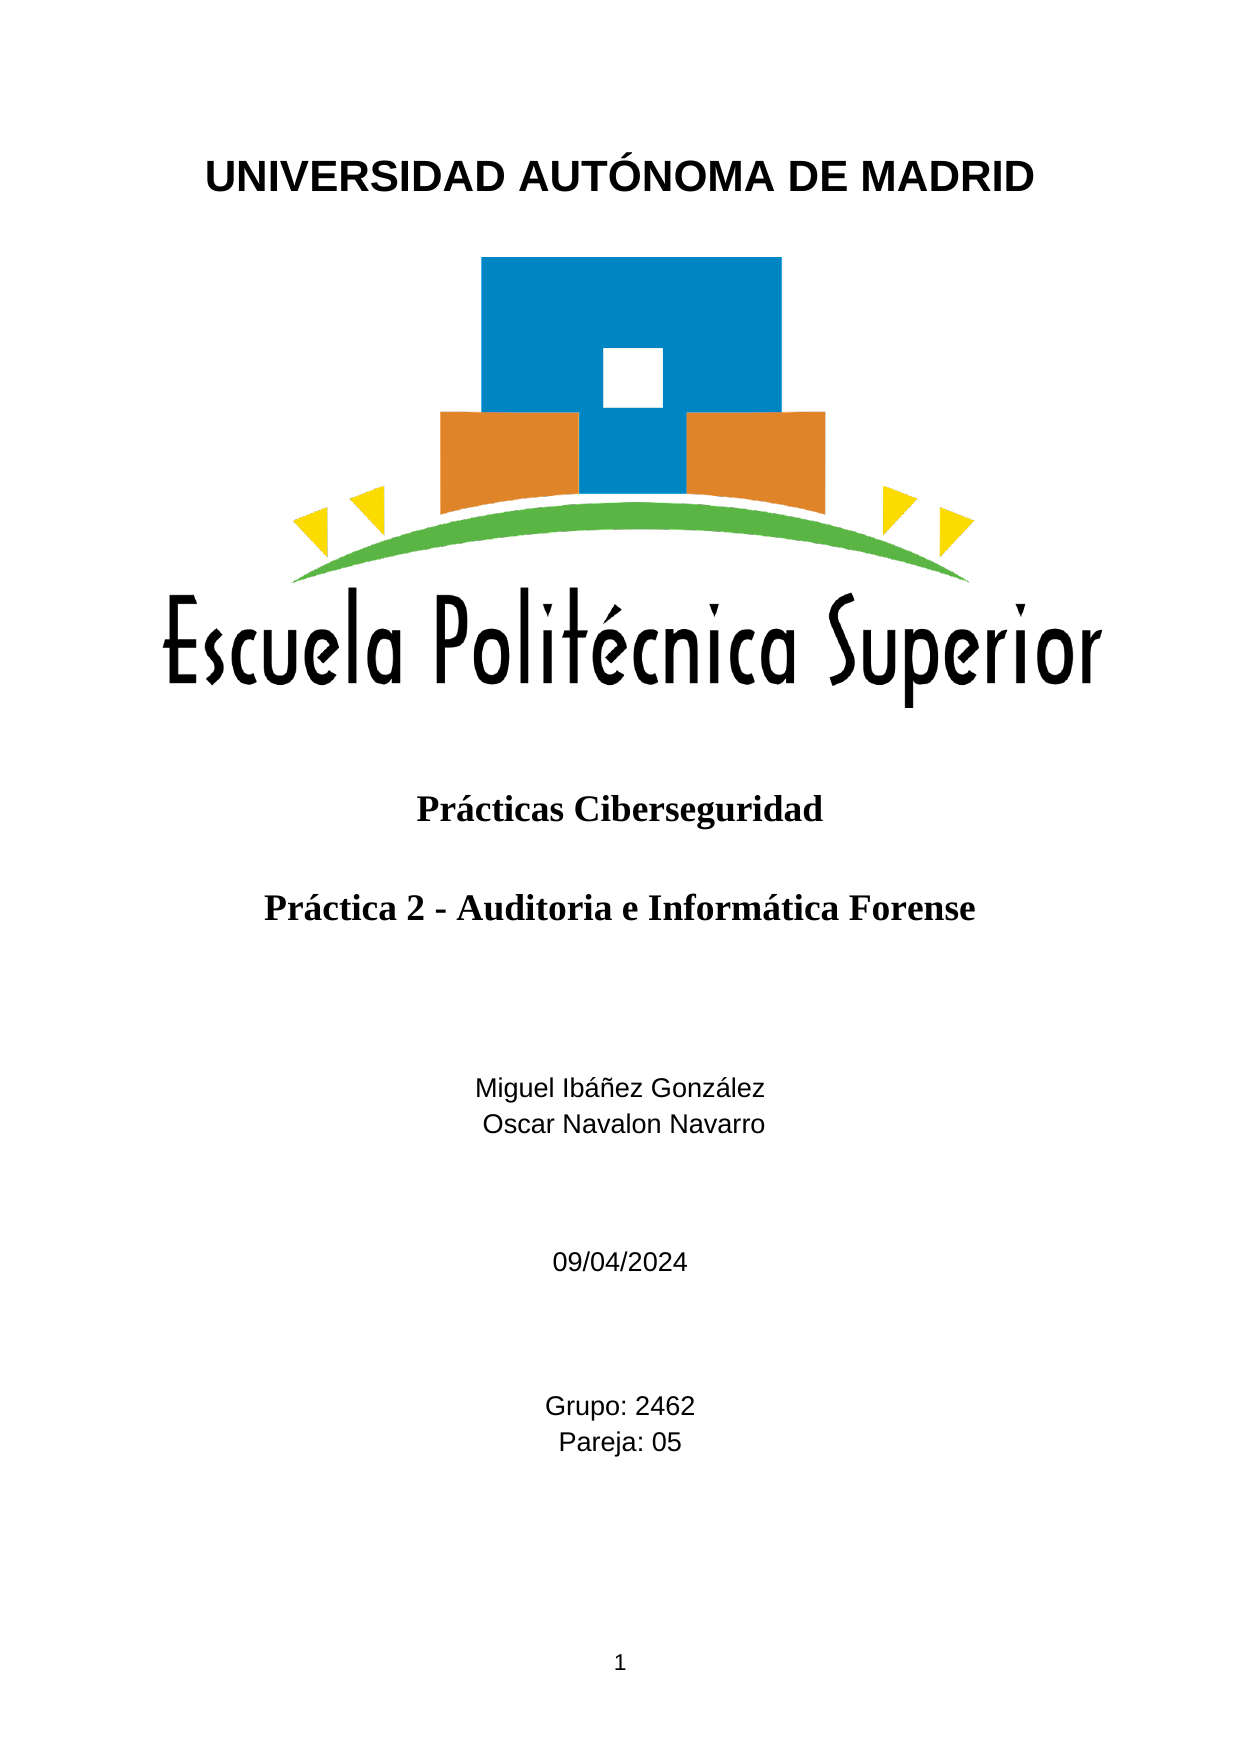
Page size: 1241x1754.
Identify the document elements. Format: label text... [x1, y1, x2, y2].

text UNIVERSIDAD AUTÓNOMA DE MADRID [150, 150, 1090, 200]
text Pareja: 05 [150, 1426, 1090, 1457]
text Miguel Ibáñez González [150, 1072, 1090, 1103]
text Prácticas Ciberseguridad [150, 786, 1090, 829]
text 09/04/2024 [150, 1246, 1090, 1277]
text Práctica 2 - Auditoria e Informática Forense [150, 885, 1090, 928]
text Oscar Navalon Navarro [150, 1108, 1090, 1139]
picture [162, 257, 1103, 708]
picture [604, 349, 662, 407]
text Grupo: 2462 [150, 1390, 1090, 1421]
